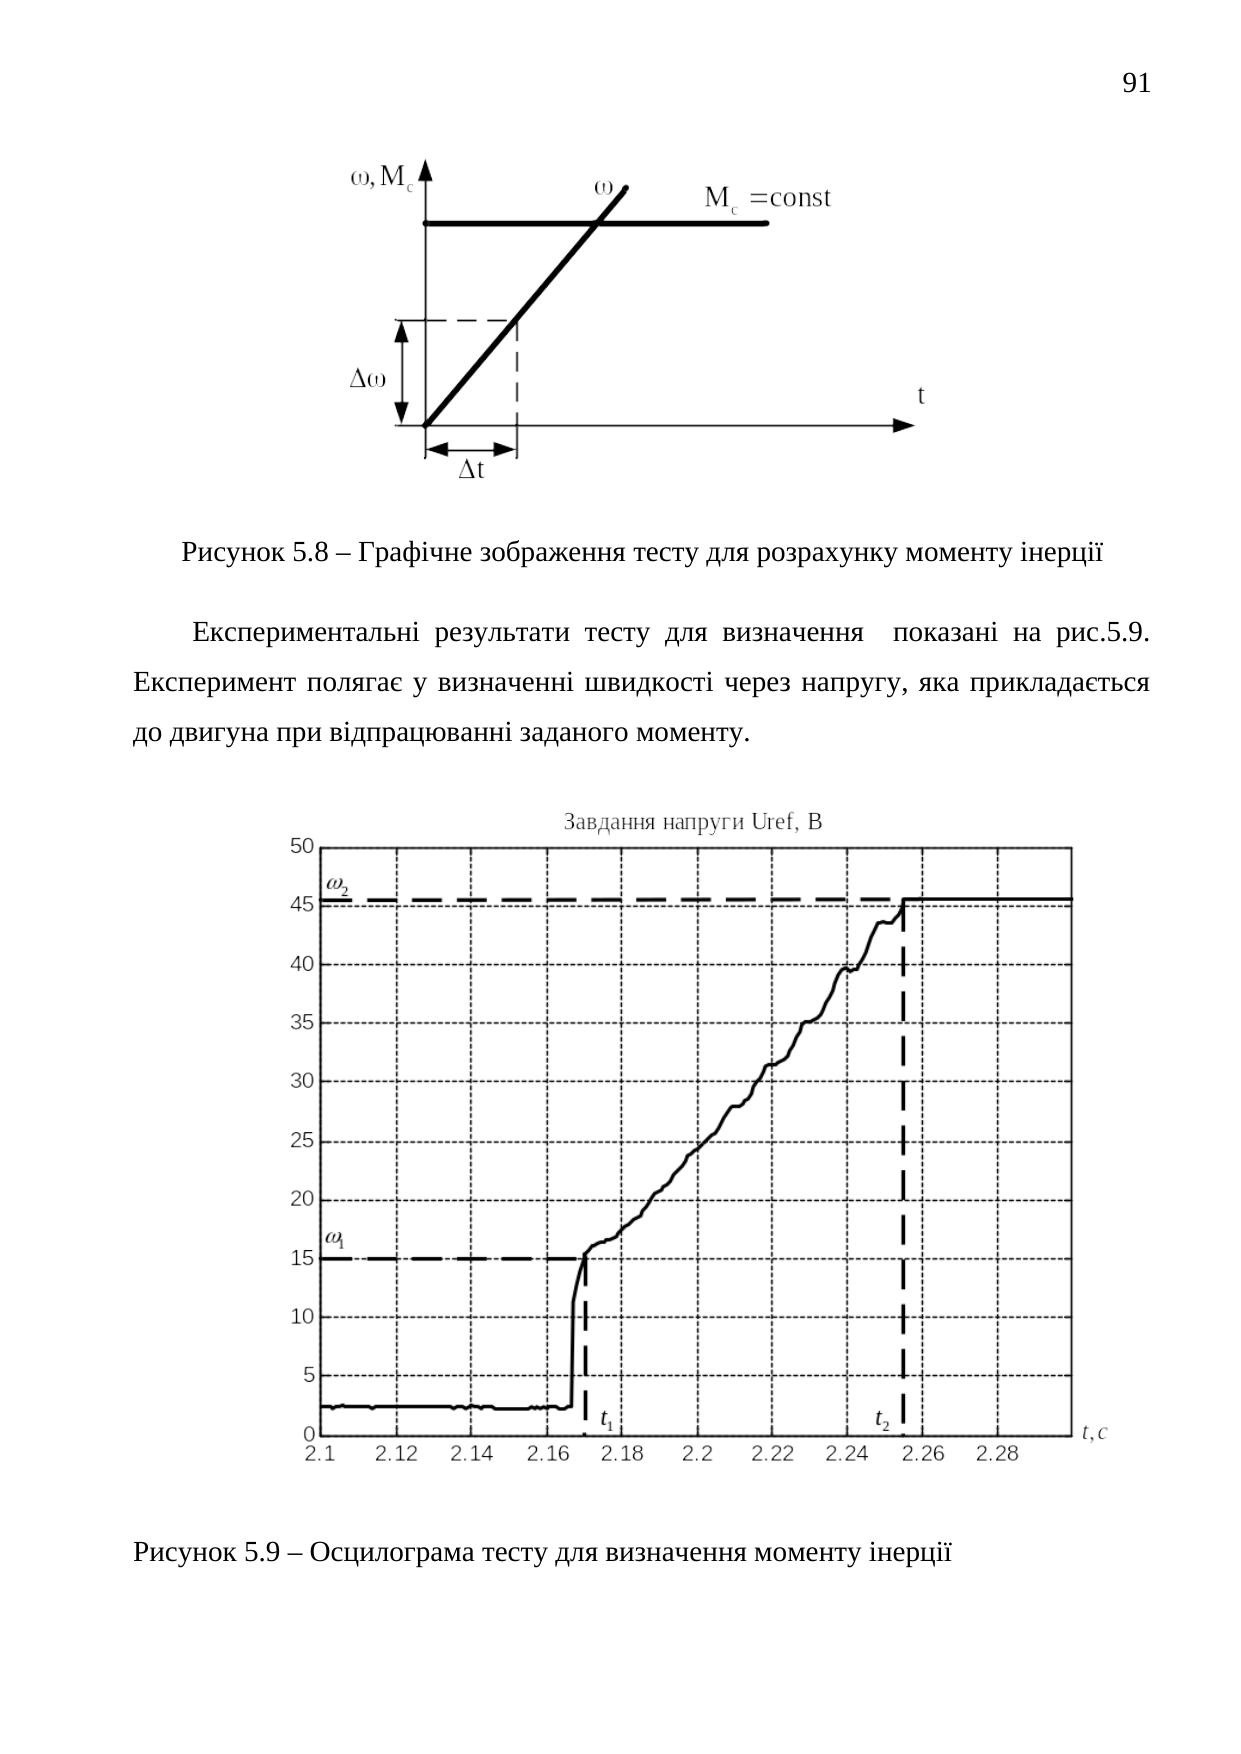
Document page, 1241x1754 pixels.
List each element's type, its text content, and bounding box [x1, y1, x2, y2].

text Рисунок 5.8 – Графічне зображення тесту для розрахунку моменту інерції [133, 534, 1152, 568]
text Експериментальні результати тесту для визначення показані на рис.5.9. Експеримент полягає у визначенні швидкості через напругу, яка прикладається до двигуна при відпрацюванні заданого моменту. [133, 614, 1152, 748]
text Рисунок 5.9 – Осцилограма тесту для визначення моменту інерції [133, 790, 1152, 1568]
